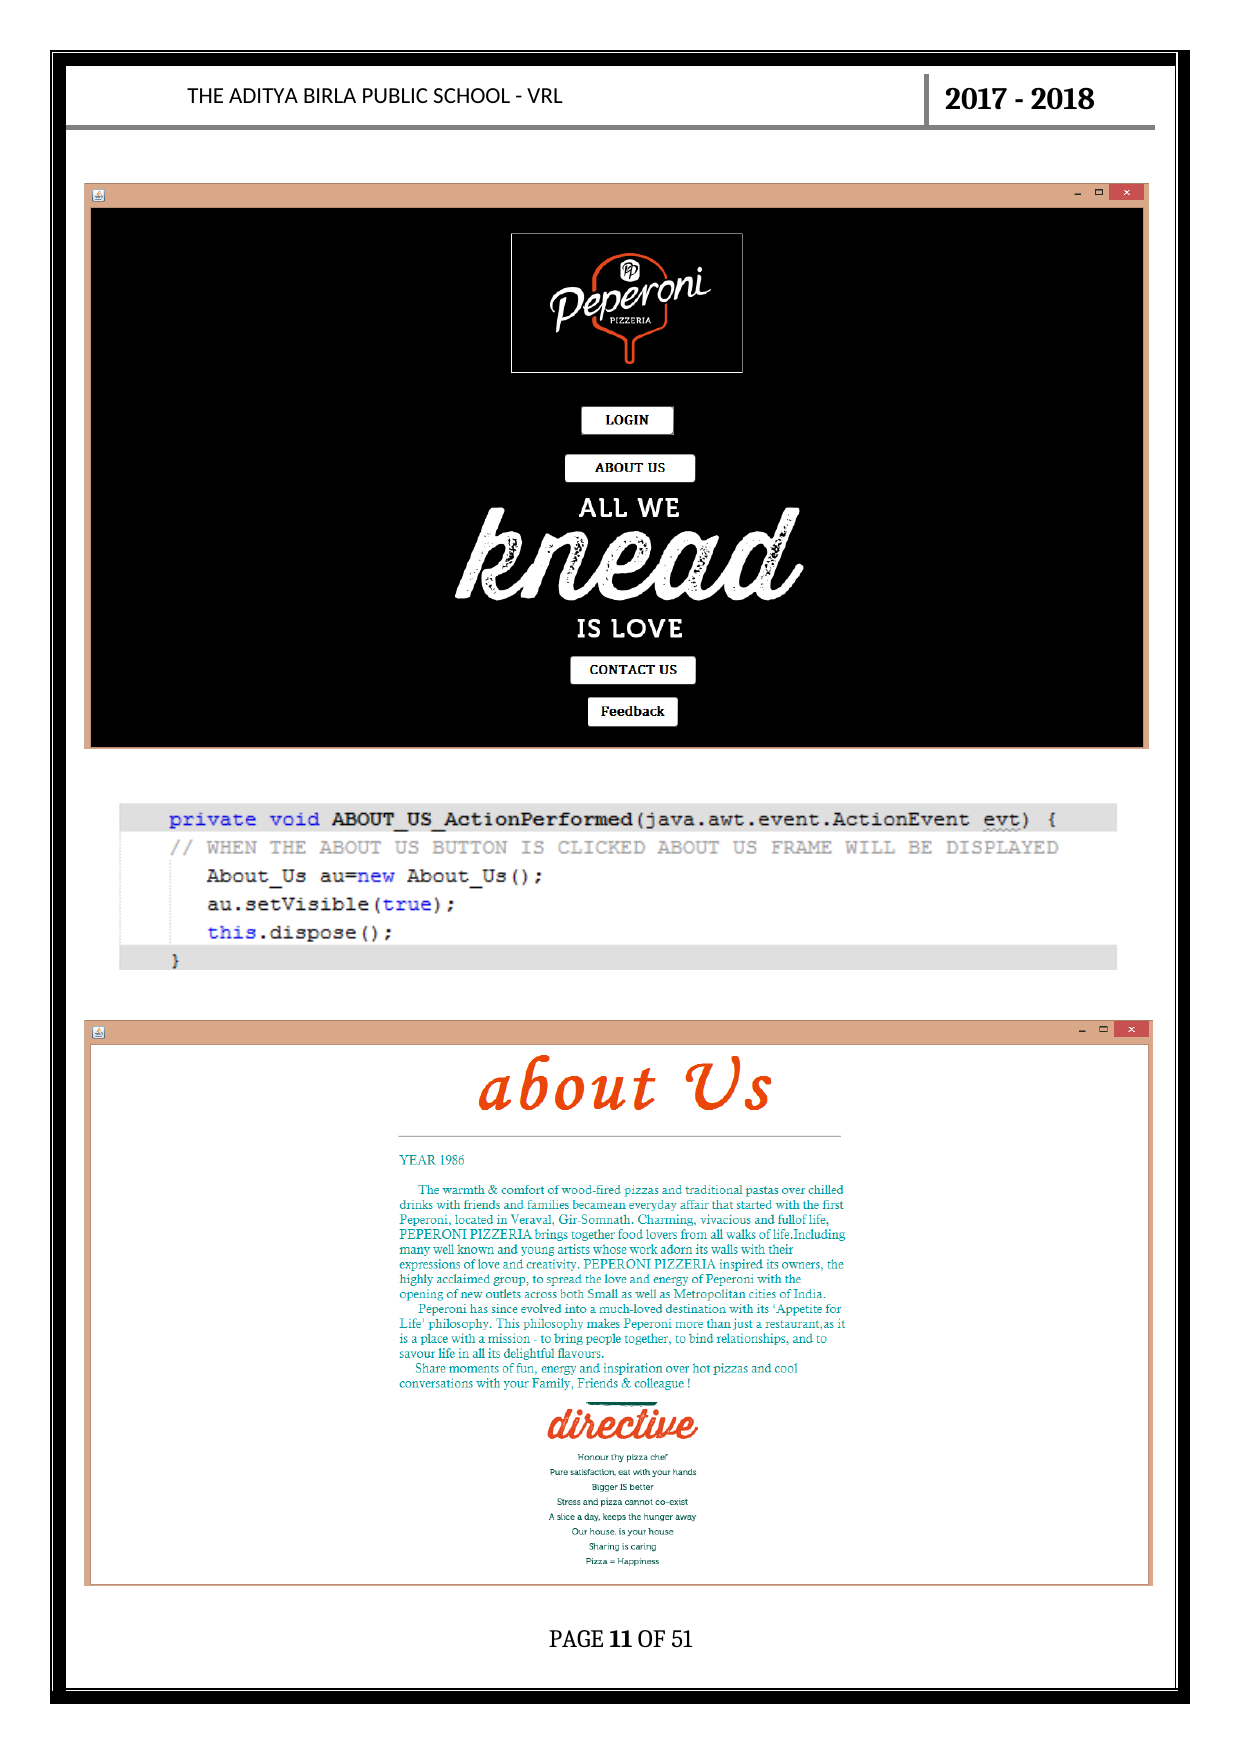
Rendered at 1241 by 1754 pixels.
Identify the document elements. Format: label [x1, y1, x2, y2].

picture [84, 1020, 1153, 1586]
picture [84, 183, 1149, 750]
picture [118, 802, 1118, 970]
